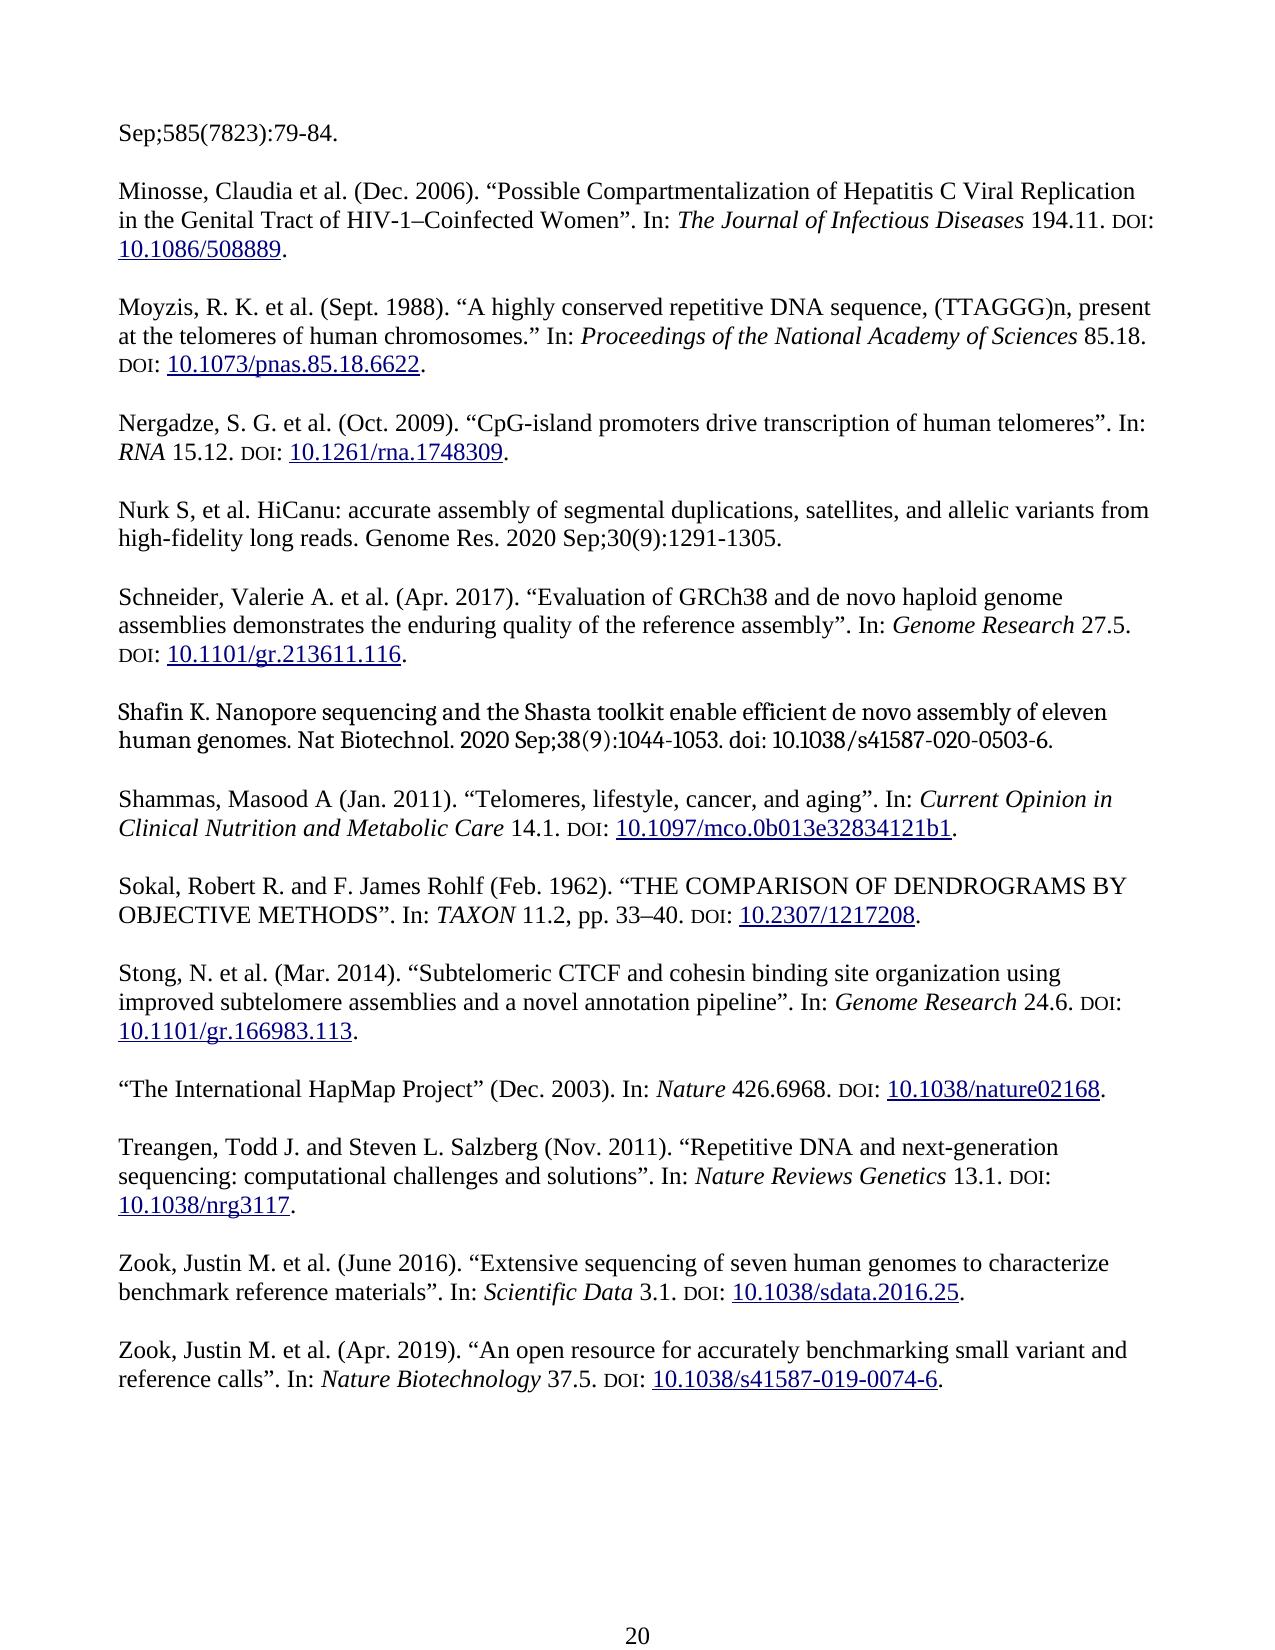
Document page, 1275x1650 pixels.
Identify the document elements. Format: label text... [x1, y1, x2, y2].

text Shammas, Masood A (Jan. 2011). “Telomeres, lifestyle, cancer, and aging”. In: Current Opinion in Clinical Nutrition and Metabolic Care 14.1. doi: 10.1097/mco.0b013e32834121b1. [118, 784, 1157, 842]
text Zook, Justin M. et al. (June 2016). “Extensive sequencing of seven human genomes to characterize benchmark reference materials”. In: Scientific Data 3.1. doi: 10.1038/sdata.2016.25. [118, 1248, 1157, 1306]
text Stong, N. et al. (Mar. 2014). “Subtelomeric CTCF and cohesin binding site organization using improved subtelomere assemblies and a novel annotation pipeline”. In: Genome Research 24.6. doi: 10.1101/gr.166983.113. [118, 958, 1157, 1045]
text Nergadze, S. G. et al. (Oct. 2009). “CpG-island promoters drive transcription of human telomeres”. In: RNA 15.12. doi: 10.1261/rna.1748309. [118, 408, 1157, 465]
text Sokal, Robert R. and F. James Rohlf (Feb. 1962). “THE COMPARISON OF DENDROGRAMS BY OBJECTIVE METHODS”. In: TAXON 11.2, pp. 33–40. doi: 10.2307/1217208. [118, 871, 1157, 929]
text Schneider, Valerie A. et al. (Apr. 2017). “Evaluation of GRCh38 and de novo haploid genome assemblies demonstrates the enduring quality of the reference assembly”. In: Genome Research 27.5. doi: 10.1101/gr.213611.116. [118, 582, 1157, 668]
text Shafin K. Nanopore sequencing and the Shasta toolkit enable efficient de novo assembly of eleven human genomes. Nat Biotechnol. 2020 Sep;38(9):1044-1053. doi: 10.1038/s41587-020-0503-6. [118, 697, 1157, 755]
text Nurk S, et al. HiCanu: accurate assembly of segmental duplications, satellites, and allelic variants from high-fidelity long reads. Genome Res. 2020 Sep;30(9):1291-1305. [118, 495, 1157, 552]
text Zook, Justin M. et al. (Apr. 2019). “An open resource for accurately benchmarking small variant and reference calls”. In: Nature Biotechnology 37.5. doi: 10.1038/s41587-019-0074-6. [118, 1335, 1157, 1393]
text “The International HapMap Project” (Dec. 2003). In: Nature 426.6968. doi: 10.1038/nature02168. [118, 1074, 1157, 1103]
text Treangen, Todd J. and Steven L. Salzberg (Nov. 2011). “Repetitive DNA and next-generation sequencing: computational challenges and solutions”. In: Nature Reviews Genetics 13.1. doi: 10.1038/nrg3117. [118, 1132, 1157, 1219]
text Moyzis, R. K. et al. (Sept. 1988). “A highly conserved repetitive DNA sequence, (TTAGGG)n, present at the telomeres of human chromosomes.” In: Proceedings of the National Academy of Sciences 85.18. doi: 10.1073/pnas.85.18.6622. [118, 292, 1157, 378]
text Minosse, Claudia et al. (Dec. 2006). “Possible Compartmentalization of Hepatitis C Viral Replication in the Genital Tract of HIV-1–Coinfected Women”. In: The Journal of Infectious Diseases 194.11. doi: 10.1086/508889. [118, 176, 1157, 263]
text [118, 118, 1157, 147]
